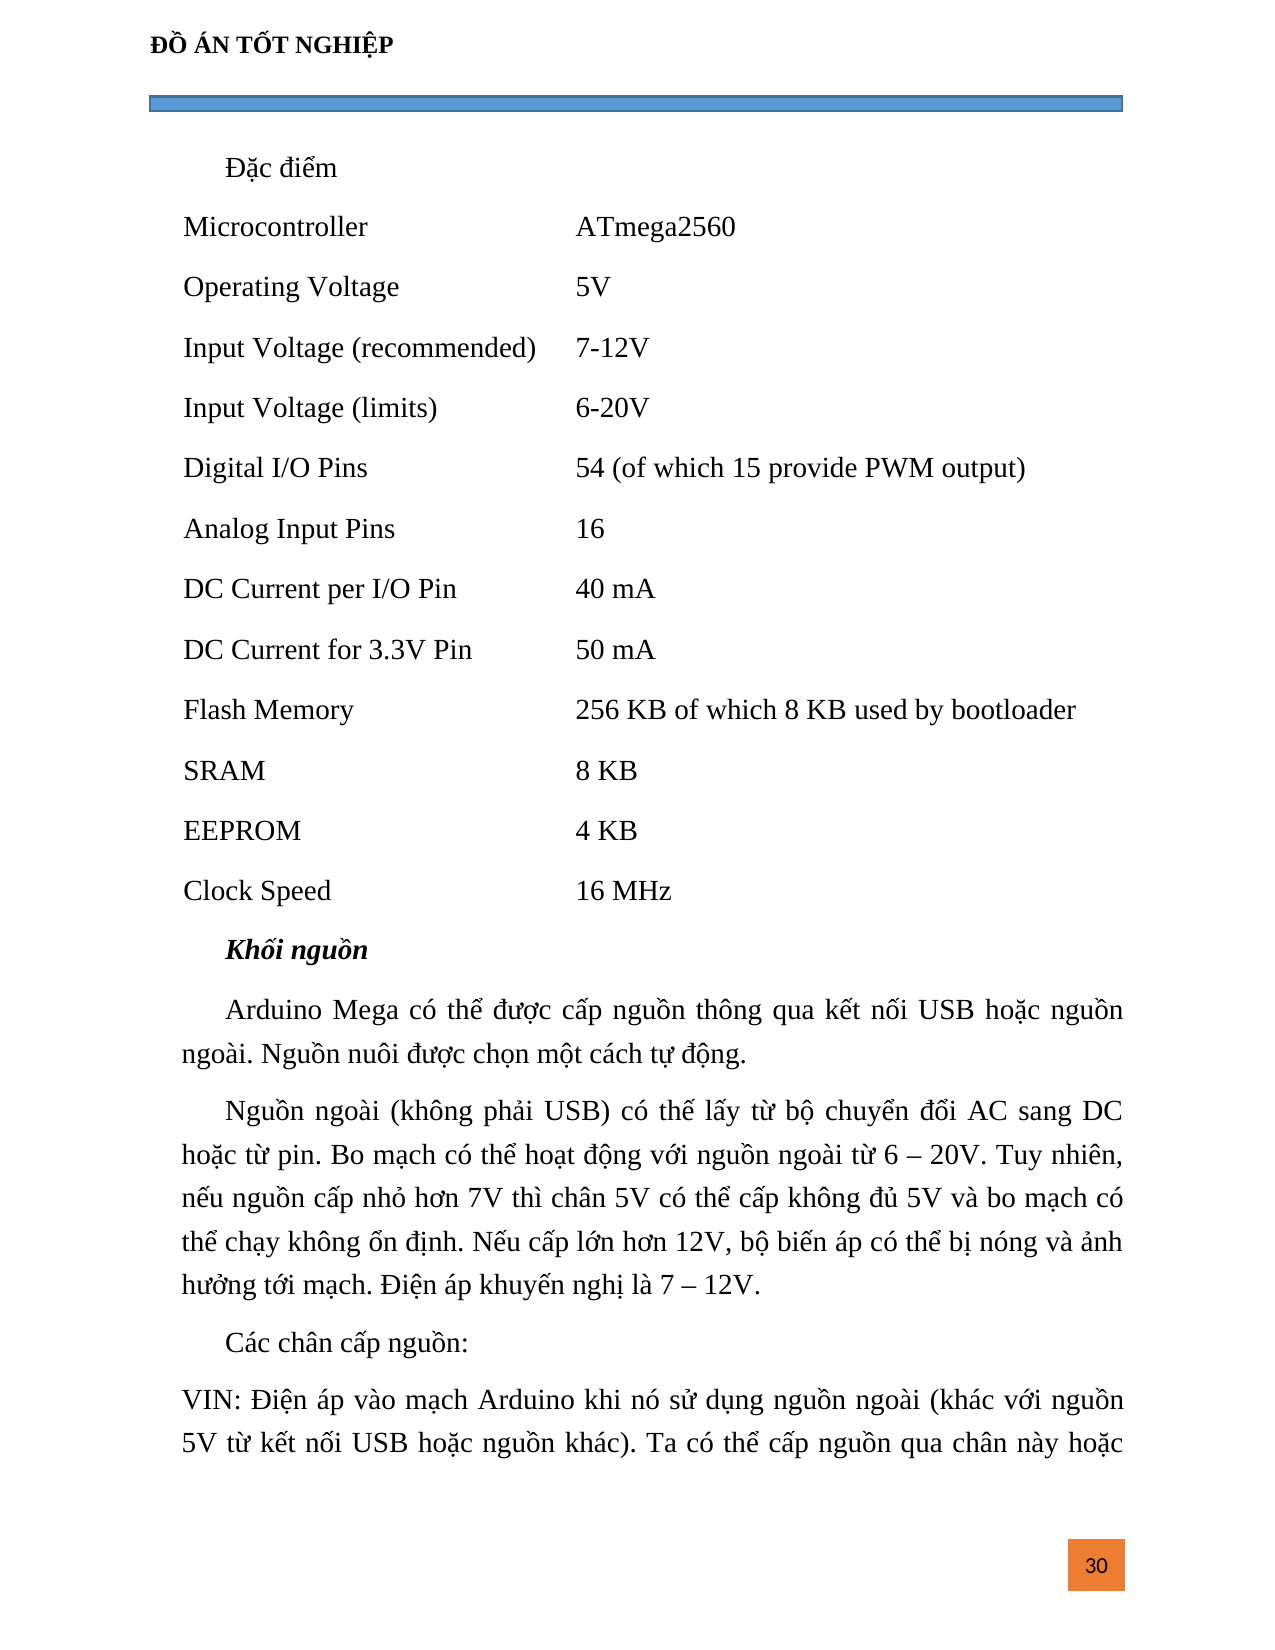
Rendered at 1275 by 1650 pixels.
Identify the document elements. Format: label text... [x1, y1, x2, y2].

table_cell Digital I/O Pins [150, 435, 542, 496]
table_header Microcontroller [150, 194, 542, 254]
table_cell 7-12V [542, 314, 1082, 375]
text Arduino Mega có thể được cấp nguồn thông qua kết nối USB hoặc nguồn ngoài. Nguồn nuôi được chọn một cách tự động. [181, 992, 1125, 1069]
table_cell DC Current per I/O Pin [150, 556, 542, 616]
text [181, 1382, 1125, 1459]
table_cell SRAM [150, 737, 542, 798]
table_cell 4 KB [542, 798, 1082, 858]
table_cell Operating Voltage [150, 254, 542, 314]
table_cell 40 mA [542, 556, 1082, 616]
table_cell Input Voltage (recommended) [150, 314, 542, 375]
table_cell 6-20V [542, 375, 1082, 435]
table_cell 16 MHz [542, 858, 1082, 918]
table_cell Clock Speed [150, 858, 542, 918]
text Nguồn ngoài (không phải USB) có thế lấy từ bộ chuyển đổi AC sang DC hoặc từ pin. Bo mạch có thể hoạt động với nguồn ngoài từ 6 – 20V. Tuy nhiên, nếu nguồn cấp nhỏ hơn 7V thì chân 5V có thể cấp không đủ 5V và bo mạch có thể chạy không ổn định. Nếu cấp lớn hơn 12V, bộ biến áp có thể bị nóng và ảnh hưởng tới mạch. Điện áp khuyến nghị là 7 – 12V. [181, 1093, 1125, 1301]
table_cell 16 [542, 496, 1082, 556]
table_cell 256 KB of which 8 KB used by bootloader [542, 677, 1082, 737]
table_cell 54 (of which 15 provide PWM output) [542, 435, 1082, 496]
table_cell Analog Input Pins [150, 496, 542, 556]
table_cell DC Current for 3.3V Pin [150, 616, 542, 677]
table_cell Input Voltage (limits) [150, 375, 542, 435]
list Khối nguồn [181, 932, 1125, 966]
table_cell Flash Memory [150, 677, 542, 737]
text Đặc điểm [181, 150, 1125, 183]
table_cell 50 mA [542, 616, 1082, 677]
table_cell EEPROM [150, 798, 542, 858]
text Các chân cấp nguồn: [181, 1325, 1125, 1358]
table_cell 8 KB [542, 737, 1082, 798]
table_cell 5V [542, 254, 1082, 314]
table_header ATmega2560 [542, 194, 1082, 254]
